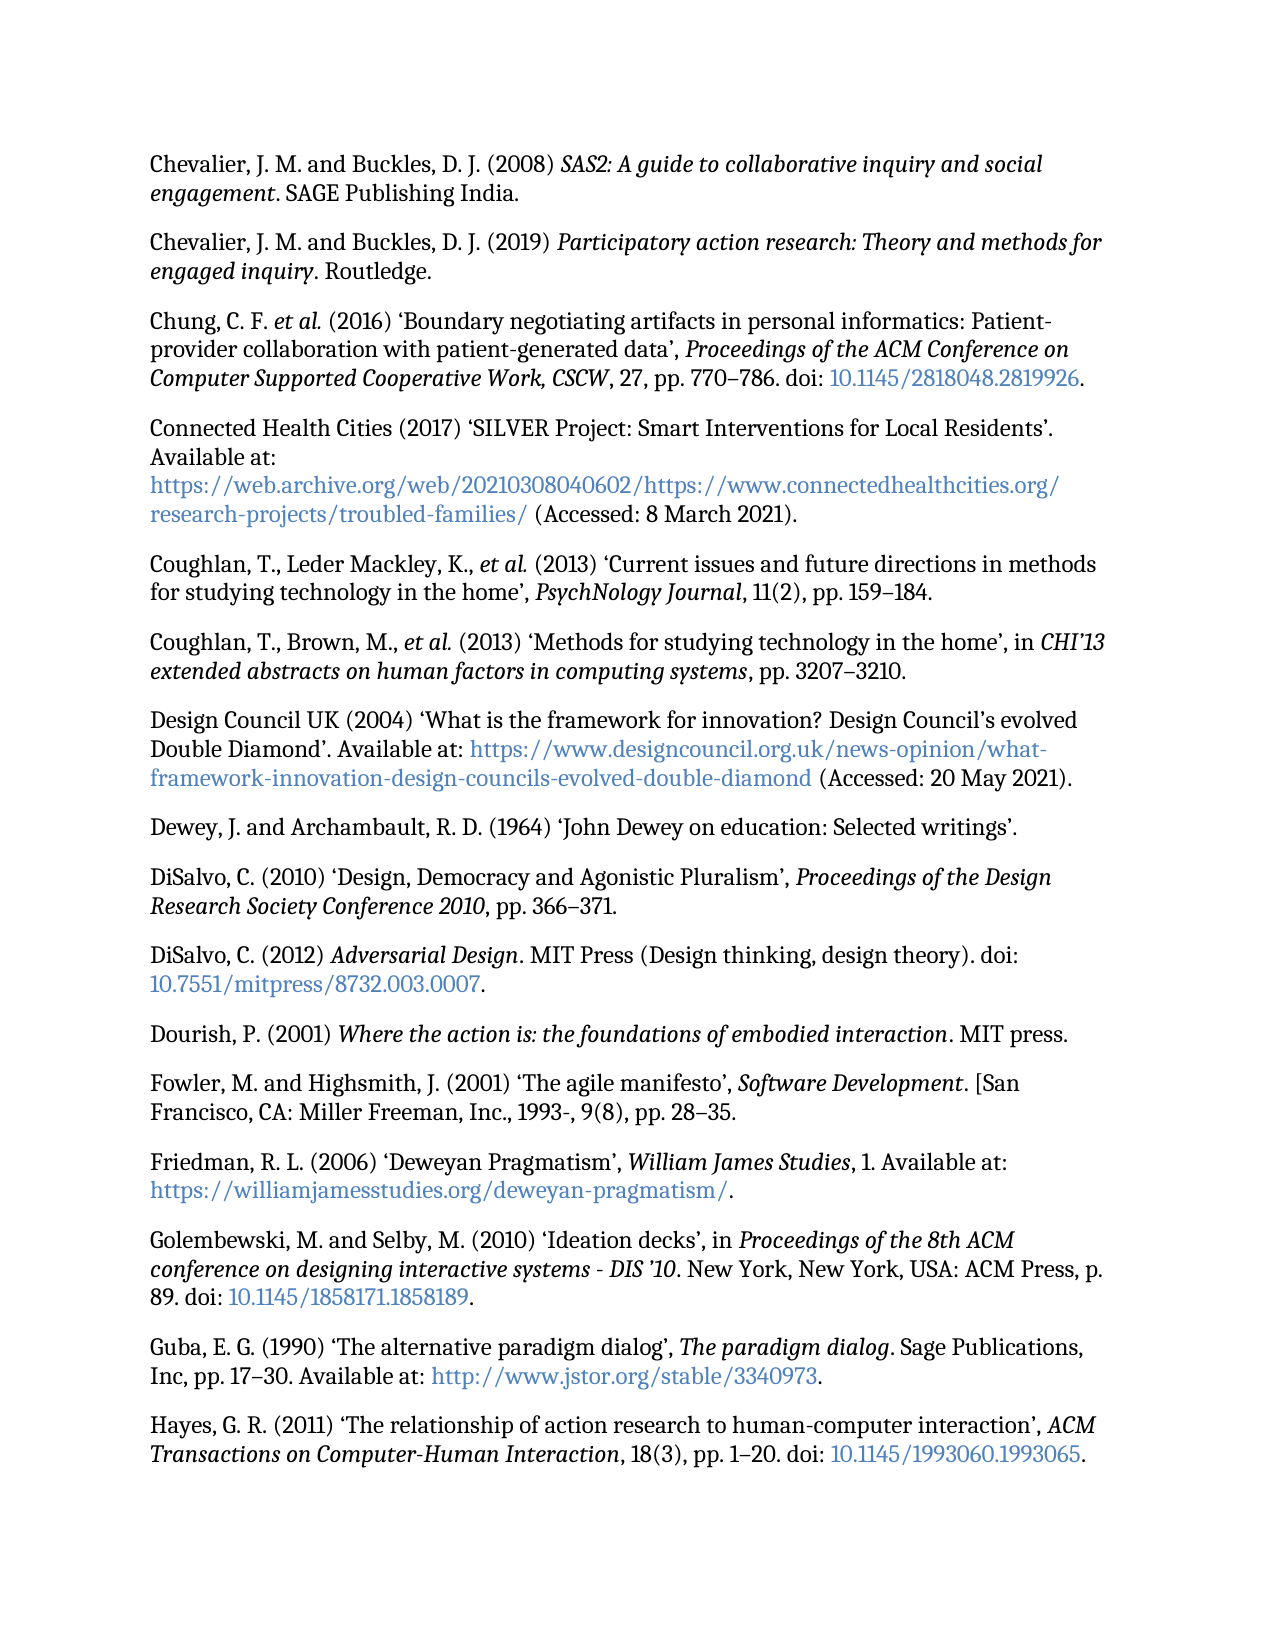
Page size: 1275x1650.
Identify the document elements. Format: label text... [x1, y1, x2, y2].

text Fowler, M. and Highsmith, J. (2001) ‘The agile manifesto’, Software Development. [San Francisco, CA: Miller Freeman, Inc., 1993-, 9(8), pp. 28–35. [150, 1069, 1125, 1127]
text Dewey, J. and Archambault, R. D. (1964) ‘John Dewey on education: Selected writings’. [150, 813, 1125, 842]
text DiSalvo, C. (2010) ‘Design, Democracy and Agonistic Pluralism’, Proceedings of the Design Research Society Conference 2010, pp. 366–371. [150, 863, 1125, 920]
text Connected Health Cities (2017) ‘SILVER Project: Smart Interventions for Local Residents’. Available at: https://web.archive.org/web/20210308040602/https://www.connectedhealthcities.org/research-projects/troubled-families/ (Accessed: 8 March 2021). [150, 414, 1125, 529]
text Hayes, G. R. (2011) ‘The relationship of action research to human-computer interaction’, ACM Transactions on Computer-Human Interaction, 18(3), pp. 1–20. doi: 10.1145/1993060.1993065. [150, 1411, 1125, 1469]
text Dourish, P. (2001) Where the action is: the foundations of embodied interaction. MIT press. [150, 1019, 1125, 1048]
text Guba, E. G. (1990) ‘The alternative paradigm dialog’, The paradigm dialog. Sage Publications, Inc, pp. 17–30. Available at: http://www.jstor.org/stable/3340973. [150, 1333, 1125, 1390]
text Coughlan, T., Leder Mackley, K., et al. (2013) ‘Current issues and future directions in methods for studying technology in the home’, PsychNology Journal, 11(2), pp. 159–184. [150, 549, 1125, 607]
text Golembewski, M. and Selby, M. (2010) ‘Ideation decks’, in Proceedings of the 8th ACM conference on designing interactive systems - DIS ’10. New York, New York, USA: ACM Press, p. 89. doi: 10.1145/1858171.1858189. [150, 1226, 1125, 1312]
text Friedman, R. L. (2006) ‘Deweyan Pragmatism’, William James Studies, 1. Available at: https://williamjamesstudies.org/deweyan-pragmatism/. [150, 1147, 1125, 1205]
text Design Council UK (2004) ‘What is the framework for innovation? Design Council’s evolved Double Diamond’. Available at: https://www.designcouncil.org.uk/news-opinion/what-framework-innovation-design-councils-evolved-double-diamond (Accessed: 20 May 2021). [150, 706, 1125, 792]
text Chung, C. F. et al. (2016) ‘Boundary negotiating artifacts in personal informatics: Patient-provider collaboration with patient-generated data’, Proceedings of the ACM Conference on Computer Supported Cooperative Work, CSCW, 27, pp. 770–786. doi: 10.1145/2818048.2819926. [150, 307, 1125, 393]
text Coughlan, T., Brown, M., et al. (2013) ‘Methods for studying technology in the home’, in CHI’13 extended abstracts on human factors in computing systems, pp. 3207–3210. [150, 628, 1125, 685]
text Chevalier, J. M. and Buckles, D. J. (2008) SAS2: A guide to collaborative inquiry and social engagement. SAGE Publishing India. [150, 150, 1125, 207]
text DiSalvo, C. (2012) Adversarial Design. MIT Press (Design thinking, design theory). doi: 10.7551/mitpress/8732.003.0007. [150, 941, 1125, 999]
text Chevalier, J. M. and Buckles, D. J. (2019) Participatory action research: Theory and methods for engaged inquiry. Routledge. [150, 228, 1125, 286]
